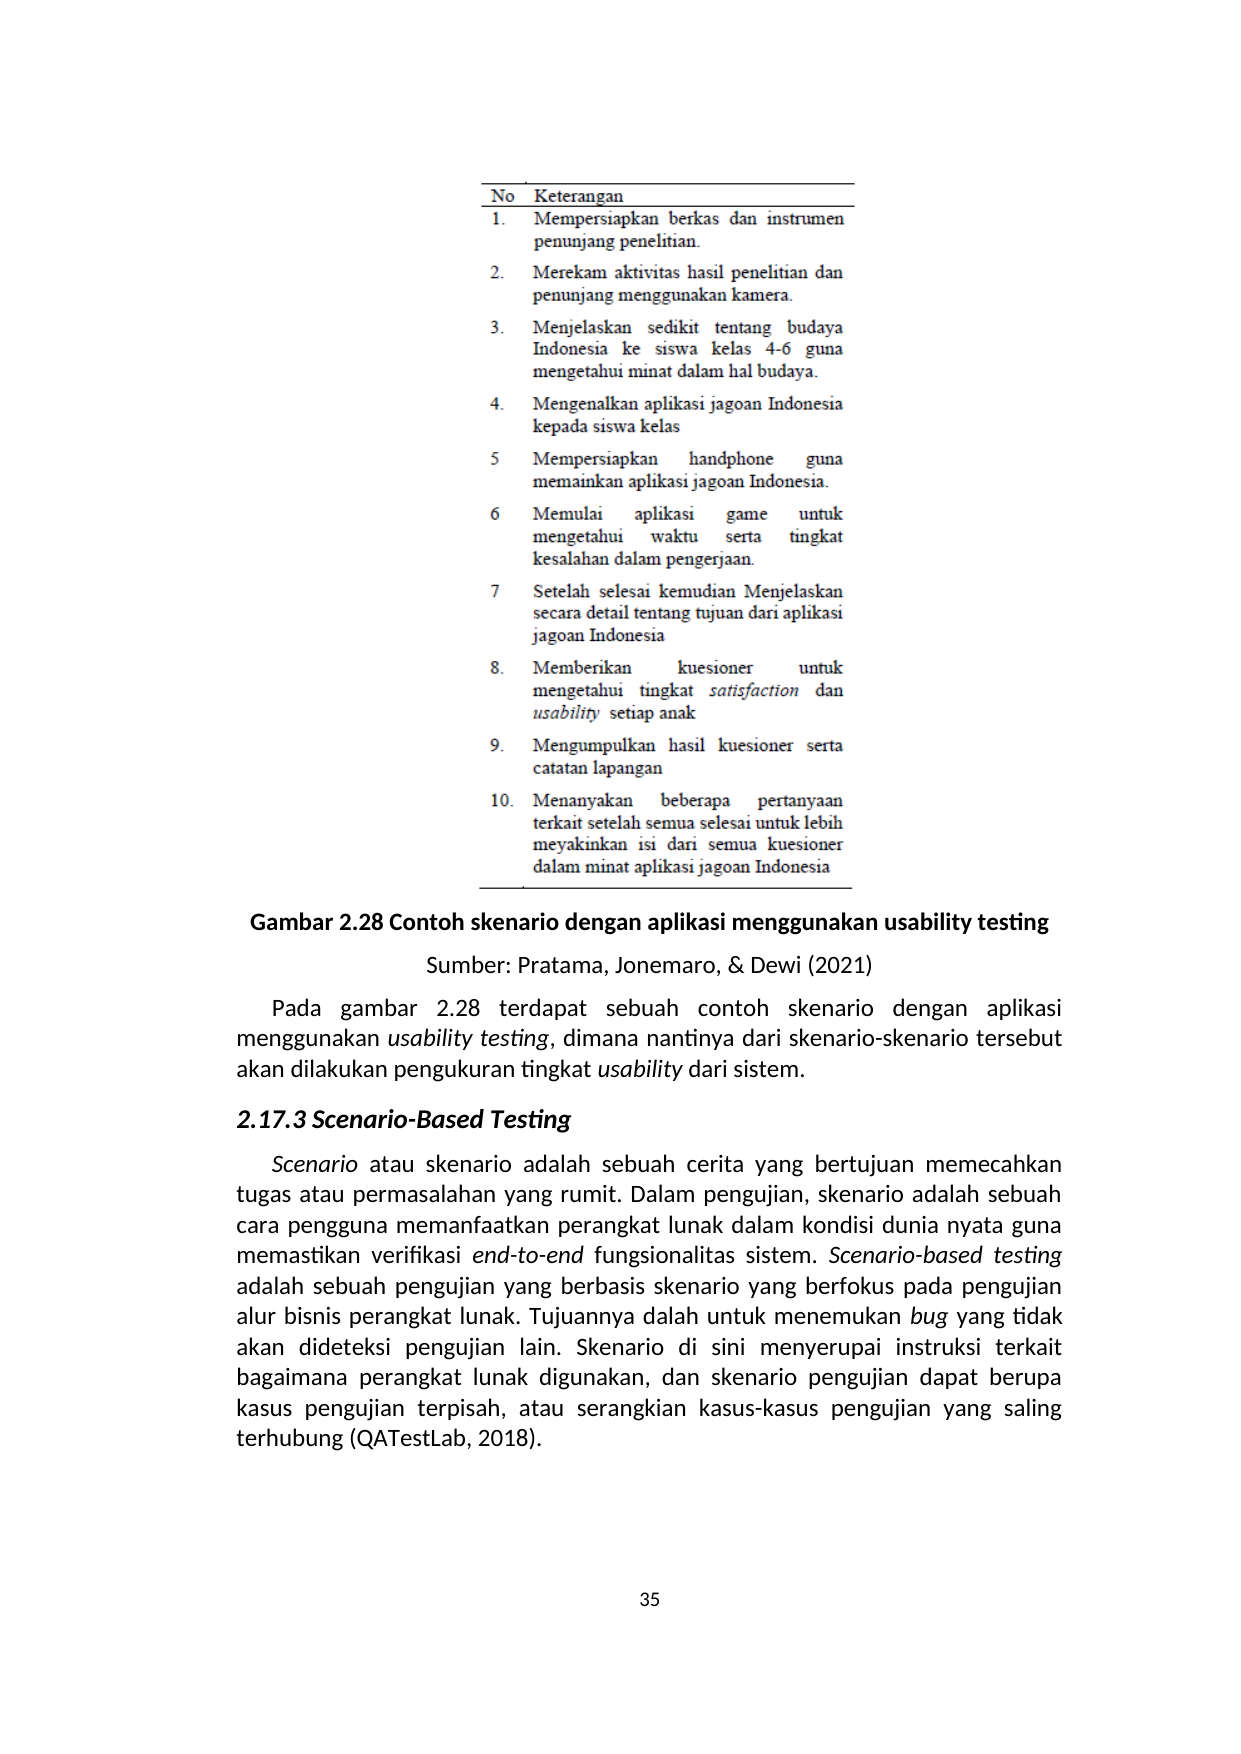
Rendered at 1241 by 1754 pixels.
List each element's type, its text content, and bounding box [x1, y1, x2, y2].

text Sumber: Pratama, Jonemaro, & Dewi (2021) [236, 949, 1063, 979]
picture [479, 177, 856, 894]
text Gambar 2.28 Contoh skenario dengan aplikasi menggunakan usability testing [236, 906, 1063, 936]
subtitle Scenario-Based Testing [236, 1102, 1063, 1135]
text Scenario atau skenario adalah sebuah cerita yang bertujuan memecahkan tugas atau permasalahan yang rumit. Dalam pengujian, skenario adalah sebuah cara pengguna memanfaatkan perangkat lunak dalam kondisi dunia nyata guna memastikan verifikasi end-to-end fungsionalitas sistem. Scenario-based testing adalah sebuah pengujian yang berbasis skenario yang berfokus pada pengujian alur bisnis perangkat lunak. Tujuannya dalah untuk menemukan bug yang tidak akan dideteksi pengujian lain. Skenario di sini menyerupai instruksi terkait bagaimana perangkat lunak digunakan, dan skenario pengujian dapat berupa kasus pengujian terpisah, atau serangkian kasus-kasus pengujian yang saling terhubung (QATestLab, 2018). [236, 1148, 1063, 1453]
text Pada gambar 2.28 terdapat sebuah contoh skenario dengan aplikasi menggunakan usability testing, dimana nantinya dari skenario-skenario tersebut akan dilakukan pengukuran tingkat usability dari sistem. [236, 992, 1063, 1083]
